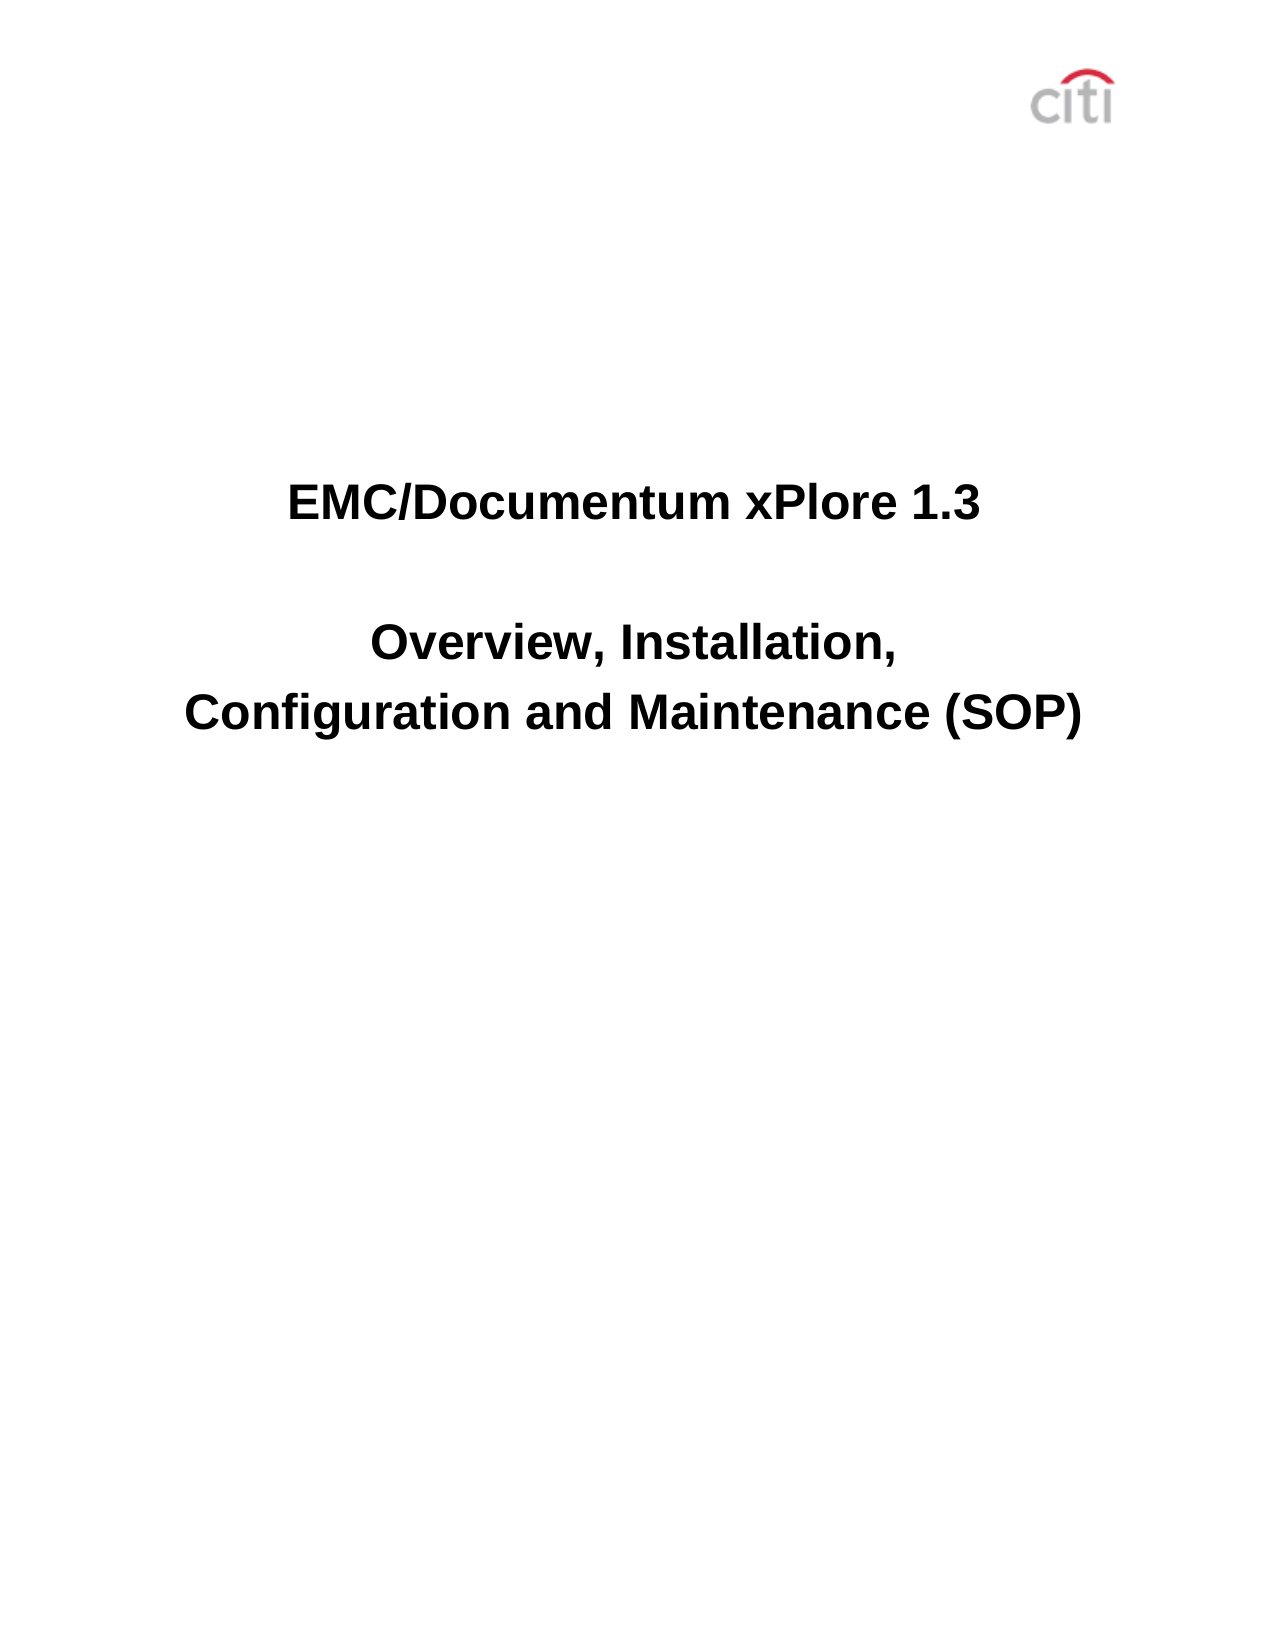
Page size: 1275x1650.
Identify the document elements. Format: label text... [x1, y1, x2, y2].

picture [1020, 56, 1130, 135]
text Configuration and Maintenance (SOP) [120, 682, 1148, 740]
text EMC/Documentum xPlore 1.3 [120, 472, 1148, 530]
text Overview, Installation, [120, 612, 1148, 670]
